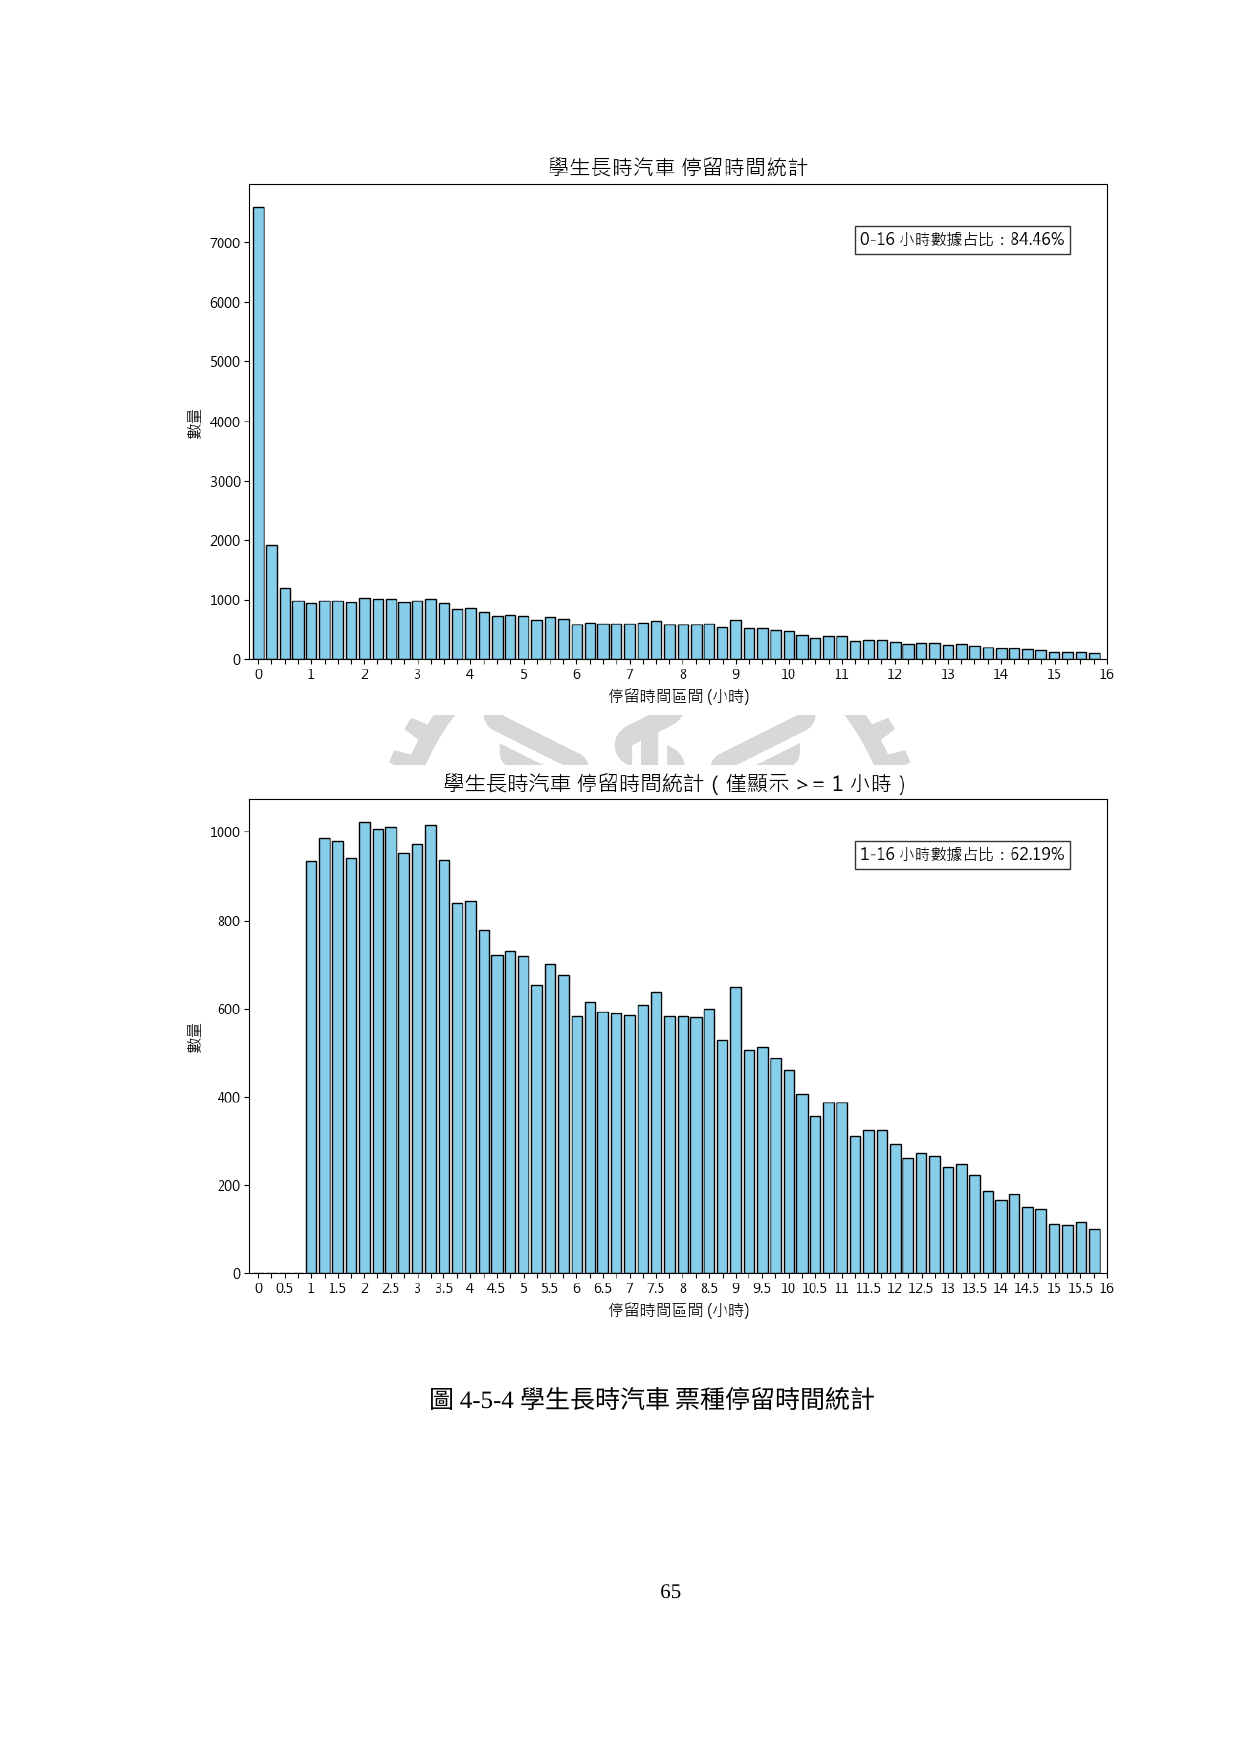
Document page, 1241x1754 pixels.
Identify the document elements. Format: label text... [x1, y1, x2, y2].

picture [177, 150, 1123, 715]
text 圖4-5-4 學生長時汽車 票種停留時間統計 [187, 1379, 1097, 1417]
picture [177, 765, 1123, 1329]
